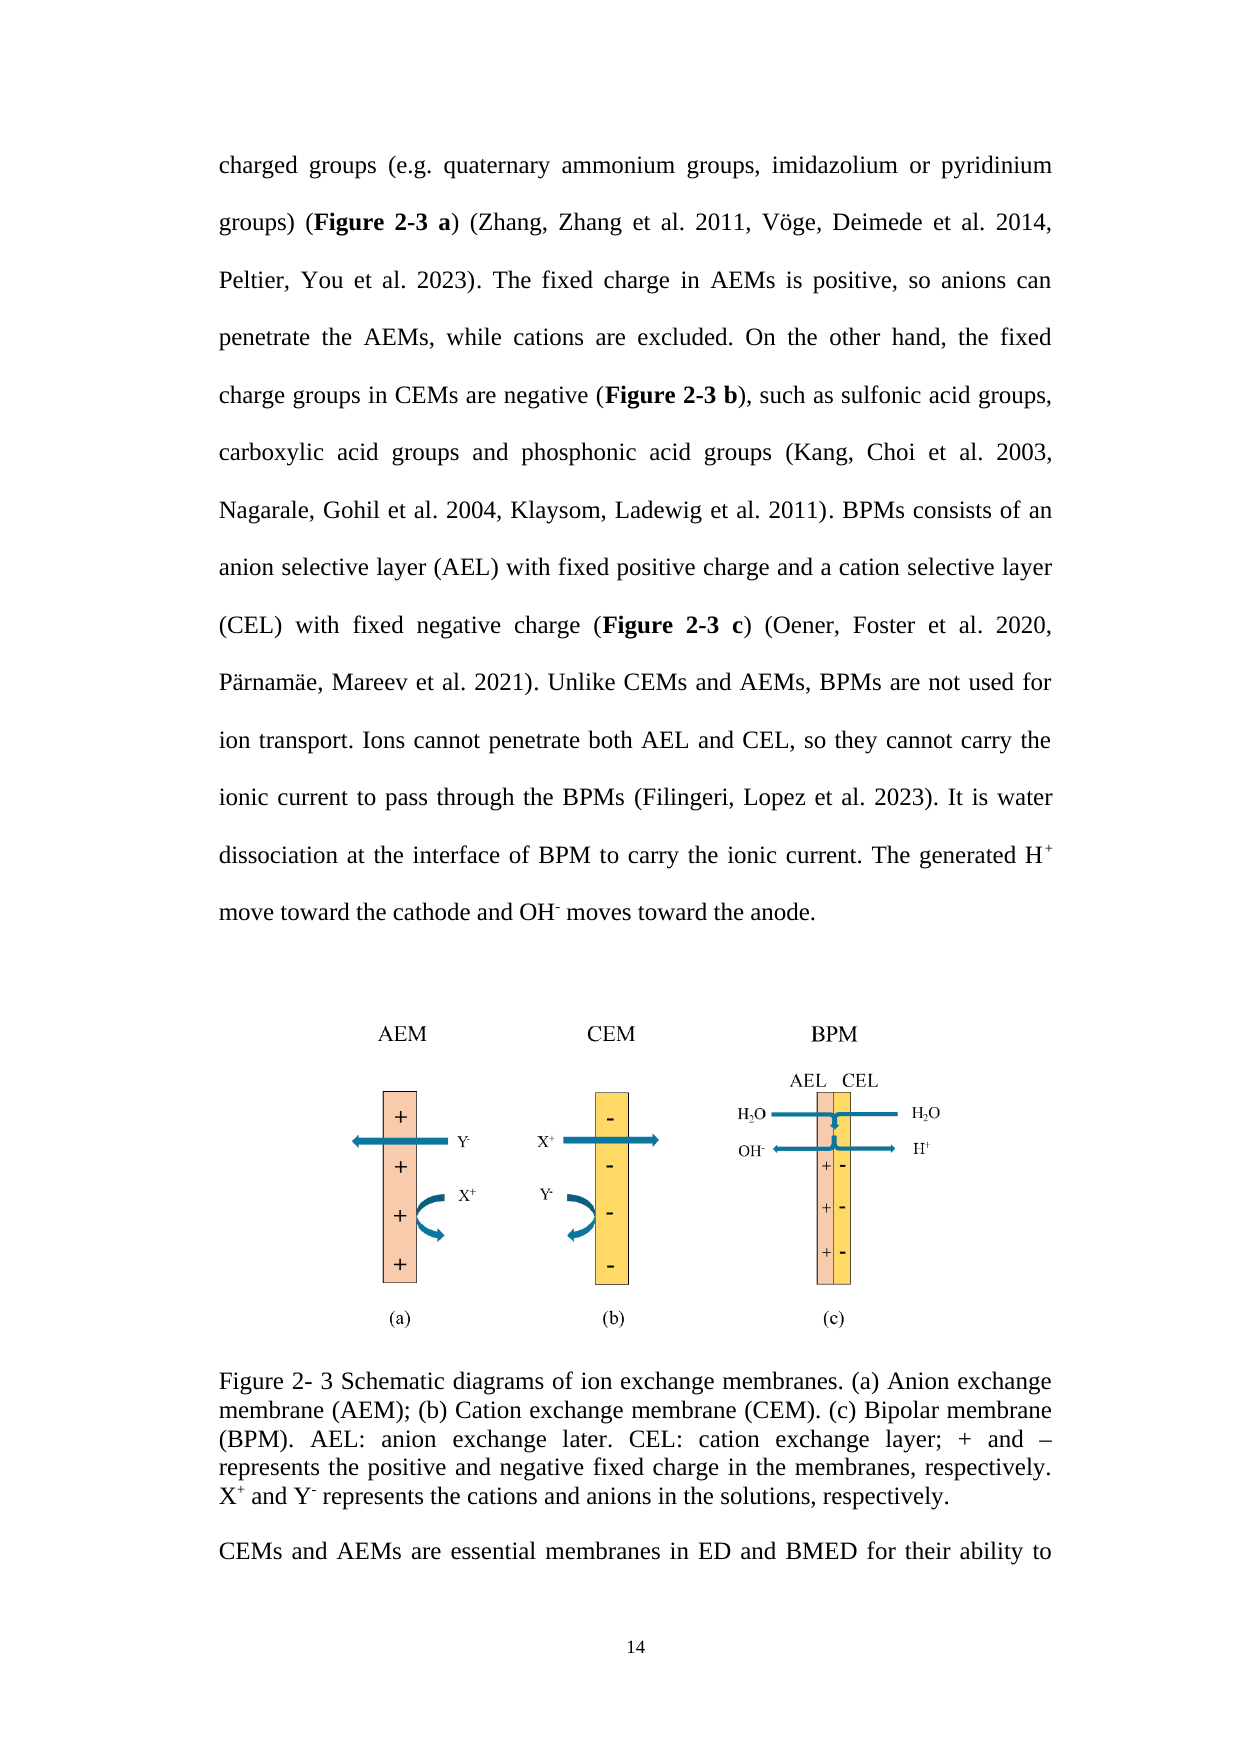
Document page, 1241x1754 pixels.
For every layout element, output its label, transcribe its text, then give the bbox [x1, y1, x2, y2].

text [218, 150, 1053, 926]
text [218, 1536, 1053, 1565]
text Figure 2- 3 Schematic diagrams of ion exchange membranes. (a) Anion exchange membrane (AEM); (b) Cation exchange membrane (CEM). (c) Bipolar membrane (BPM). AEL: anion exchange later. CEL: cation exchange layer; + and – represents the positive and negative fixed charge in the membranes, respectively. X+ and Y- represents the cations and anions in the solutions, respectively. [218, 1366, 1053, 1510]
picture [319, 1012, 952, 1340]
